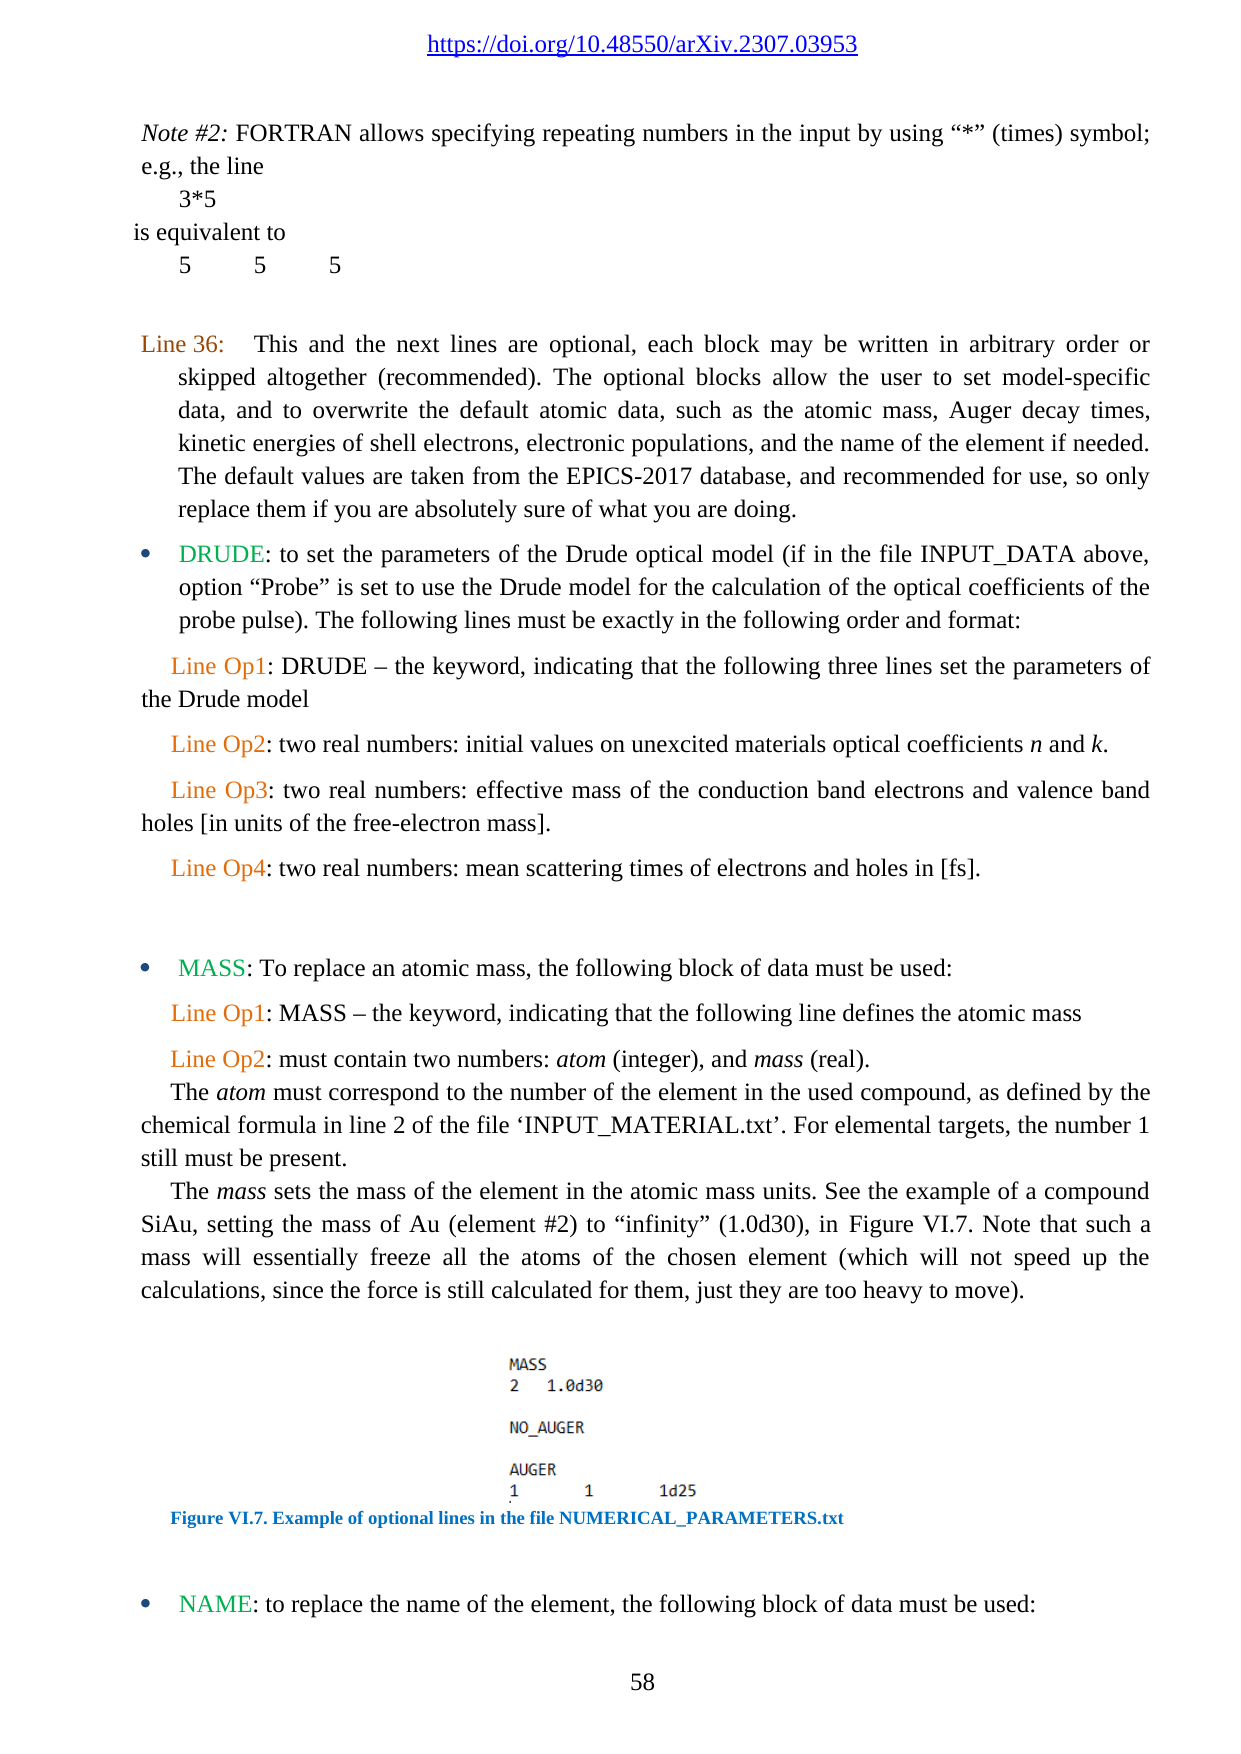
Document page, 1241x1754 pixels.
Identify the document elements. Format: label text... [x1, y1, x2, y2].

list NAME: to replace the name of the element, the following block of data must be used: [141, 1589, 1152, 1618]
text Line Op2: must contain two numbers: atom (integer), and mass (real). [141, 1044, 1152, 1073]
text Line Op2: two real numbers: initial values on unexcited materials optical coefficients n and k. [141, 729, 1152, 758]
text 3*5 [178, 184, 1152, 213]
list DRUDE: to set the parameters of the Drude optical model (if in the file INPUT_DATA above, option “Probe” is set to use the Drude model for the calculation of the optical coefficients of the probe pulse). The following lines must be exactly in the following order and format: [141, 539, 1152, 634]
text Note #2: FORTRAN allows specifying repeating numbers in the input by using “*” (times) symbol; e.g., the line [141, 118, 1152, 180]
text is equivalent to [103, 217, 1152, 246]
text Line Op1: MASS – the keyword, indicating that the following line defines the atomic mass [141, 998, 1152, 1027]
list MASS: To replace an atomic mass, the following block of data must be used: [141, 953, 1152, 982]
list This and the next lines are optional, each block may be written in arbitrary order or skipped altogether (recommended). The optional blocks allow the user to set model-specific data, and to overwrite the default atomic data, such as the atomic mass, Auger decay times, kinetic energies of shell electrons, electronic populations, and the name of the element if needed. The default values are taken from the EPICS-2017 database, and recommended for use, so only replace them if you are absolutely sure of what you are doing. [141, 329, 1152, 523]
text Line Op1: DRUDE – the keyword, indicating that the following three lines set the parameters of the Drude model [141, 651, 1152, 713]
picture [505, 1353, 817, 1503]
text Line Op3: two real numbers: effective mass of the conduction band electrons and valence band holes [in units of the free-electron mass]. [141, 775, 1152, 837]
text Line Op4: two real numbers: mean scattering times of electrons and holes in [fs]. [141, 853, 1152, 882]
text The atom must correspond to the number of the element in the used compound, as defined by the chemical formula in line 2 of the file ‘INPUT_MATERIAL.txt’. For elemental targets, the number 1 still must be present. [141, 1077, 1152, 1172]
text 5 5 5 [178, 250, 1152, 279]
